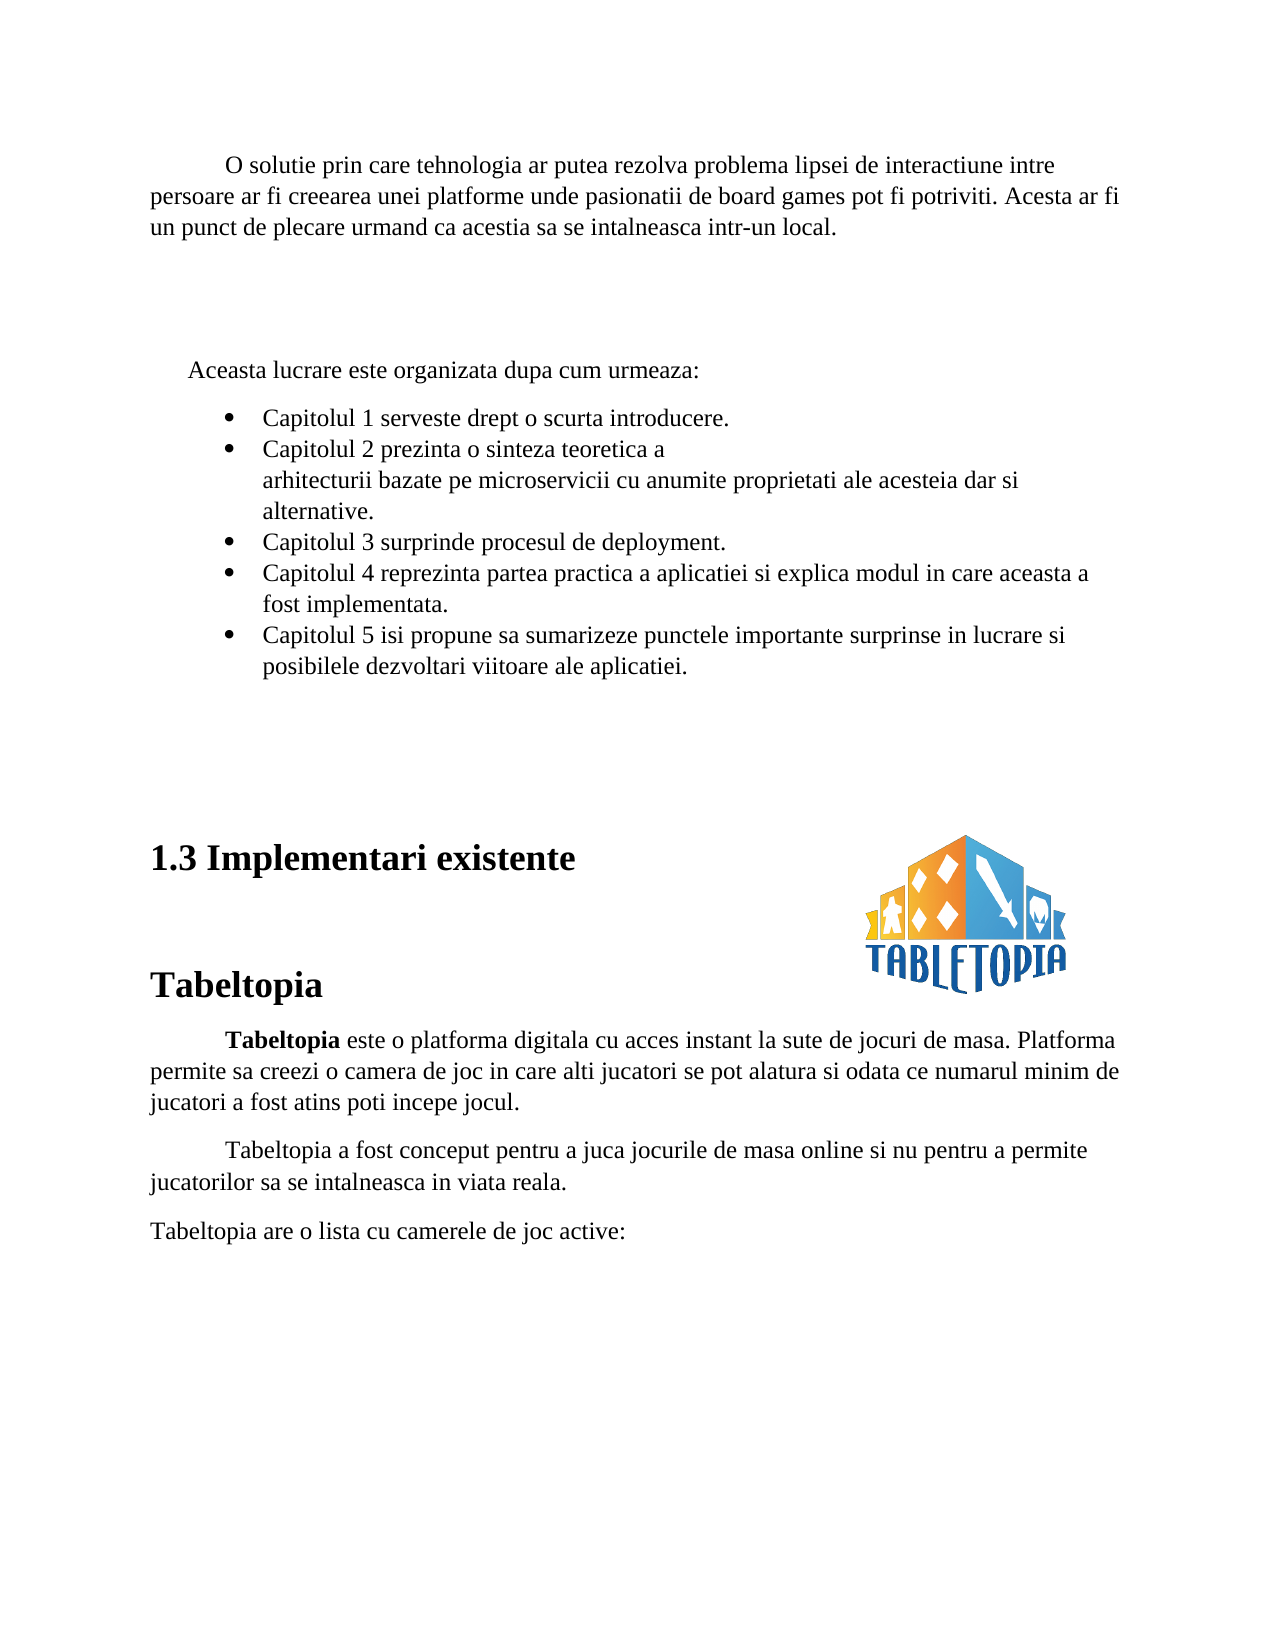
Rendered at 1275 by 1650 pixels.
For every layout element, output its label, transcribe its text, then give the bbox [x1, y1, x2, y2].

list Capitolul 4 reprezinta partea practica a aplicatiei si explica modul in care aceasta a fost implementata. [225, 558, 1125, 618]
list Capitolul 5 isi propune sa sumarizeze punctele importante surprinse in lucrare si posibilele dezvoltari viitoare ale aplicatiei. [225, 620, 1125, 680]
text O solutie prin care tehnologia ar putea rezolva problema lipsei de interactiune intre persoare ar fi creearea unei platforme unde pasionatii de board games pot fi potriviti. Acesta ar fi un punct de plecare urmand ca acestia sa se intalneasca intr-un local. [150, 150, 1125, 241]
text Aceasta lucrare este organizata dupa cum urmeaza: [187, 355, 1125, 384]
text Tabeltopia are o lista cu camerele de joc active: [150, 1216, 1125, 1244]
list arhitecturii bazate pe microservicii cu anumite proprietati ale acesteia dar si alternative. [262, 465, 1125, 525]
text 1.3 Implementari existente [150, 836, 1125, 879]
list Capitolul 3 surprinde procesul de deployment. [225, 527, 1125, 556]
list Capitolul 2 prezinta o sinteza teoretica a [225, 434, 1125, 463]
text Tabeltopia [150, 962, 1125, 1005]
picture [819, 879, 1112, 962]
list Capitolul 1 serveste drept o scurta introducere. [225, 403, 1125, 432]
text Tabeltopia este o platforma digitala cu acces instant la sute de jocuri de masa. Platforma permite sa creezi o camera de joc in care alti jucatori se pot alatura si odata ce numarul minim de jucatori a fost atins poti incepe jocul. [150, 1025, 1125, 1116]
text Tabeltopia a fost conceput pentru a juca jocurile de masa online si nu pentru a permite jucatorilor sa se intalneasca in viata reala. [150, 1135, 1125, 1197]
